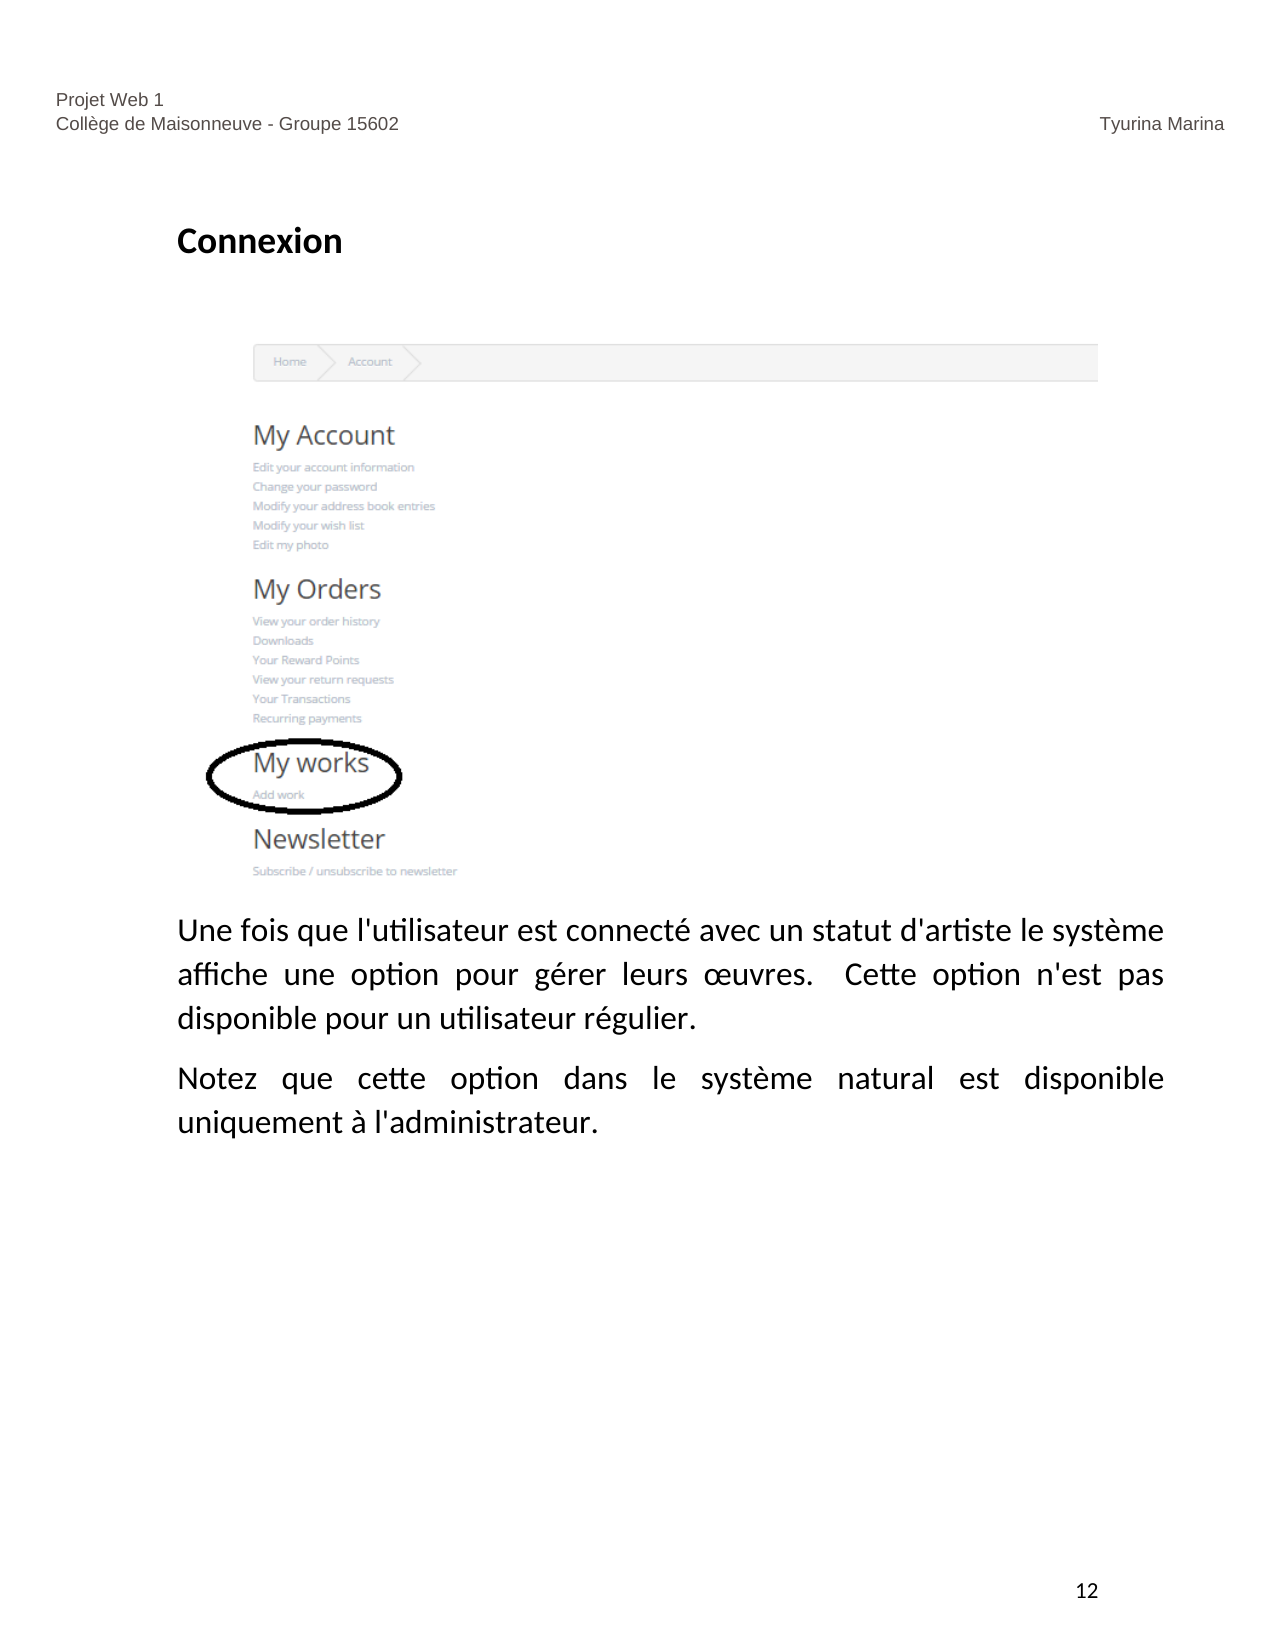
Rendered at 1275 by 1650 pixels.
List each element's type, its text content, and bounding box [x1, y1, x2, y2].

text Notez que cette option dans le système natural est disponible uniquement à l'administrateur. [177, 1057, 1166, 1142]
picture [177, 332, 1098, 890]
text Connexion [177, 217, 1166, 263]
text Une fois que l'utilisateur est connecté avec un statut d'artiste le système affiche une option pour gérer leurs œuvres. Cette option n'est pas disponible pour un utilisateur régulier. [177, 909, 1166, 1037]
